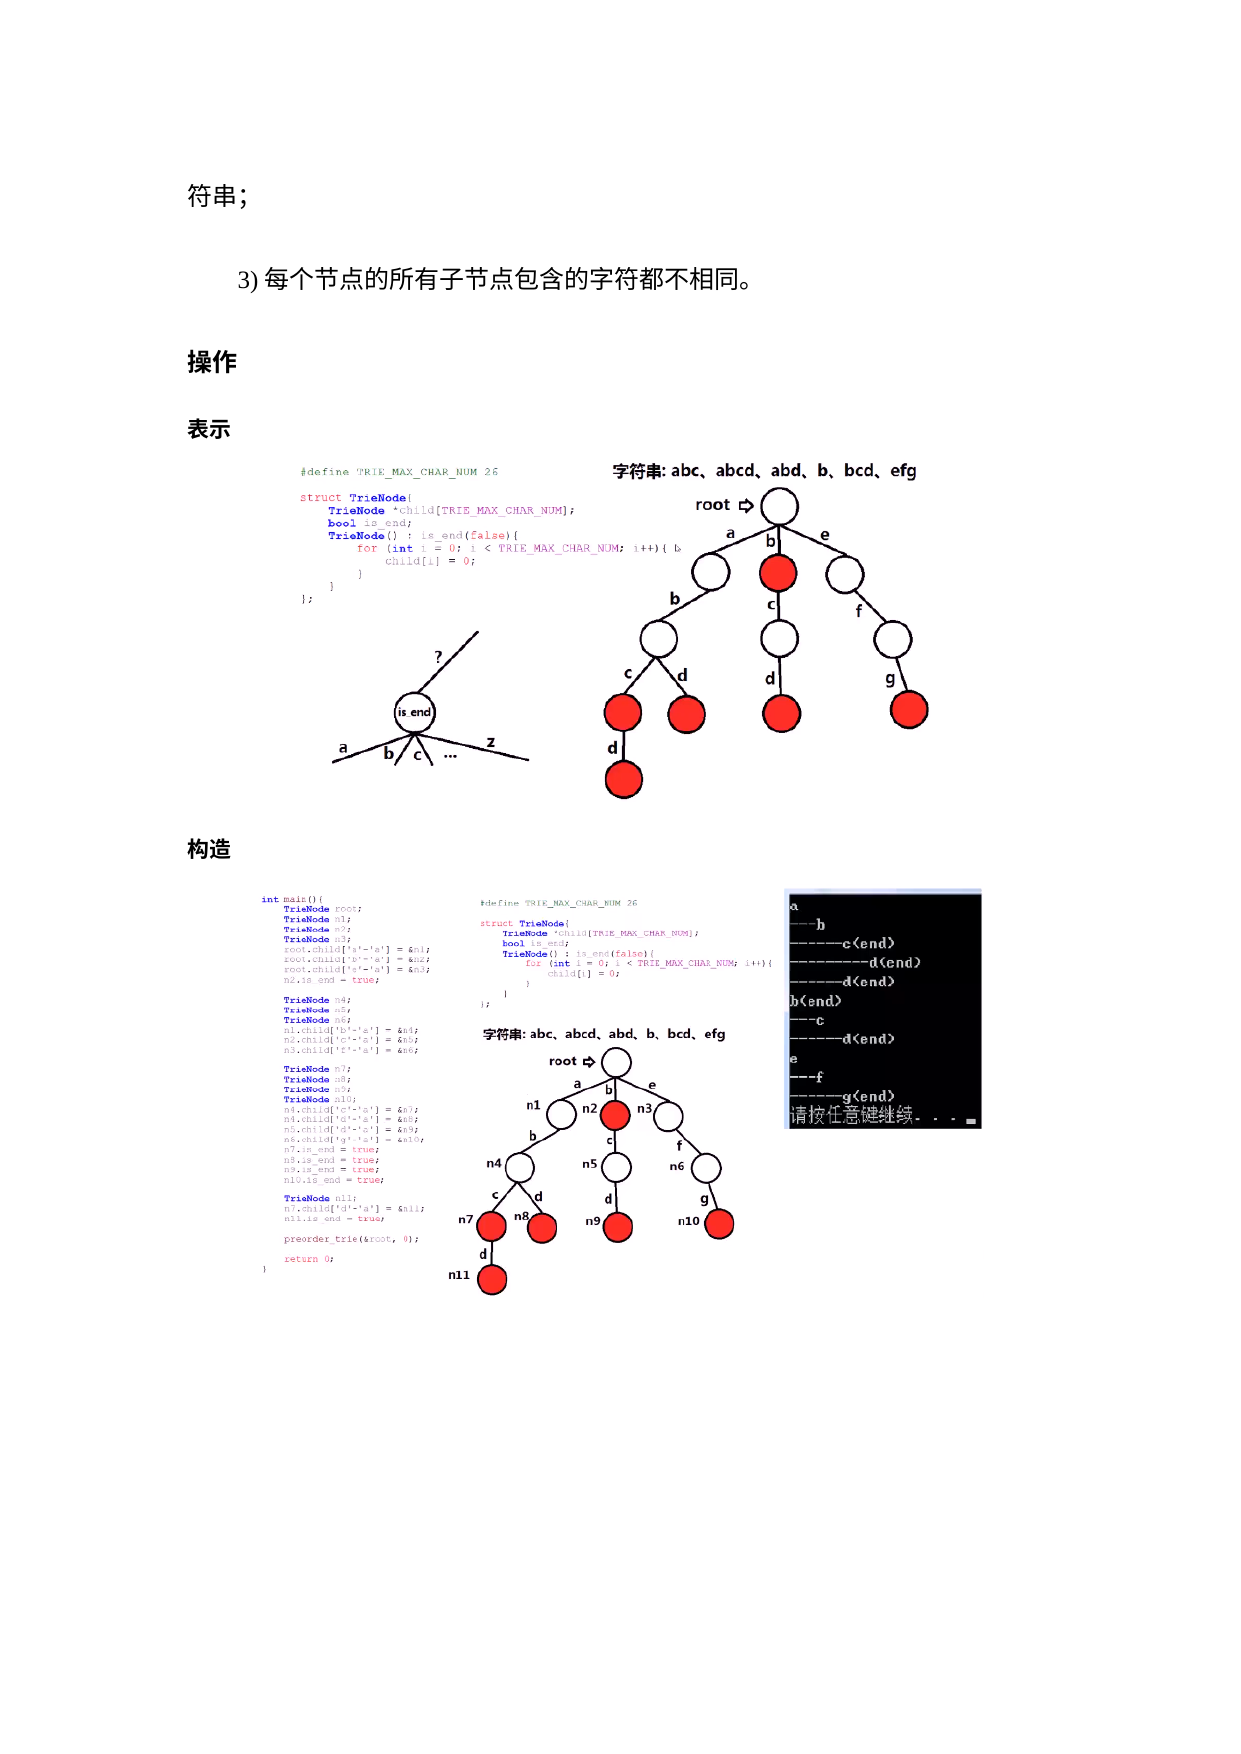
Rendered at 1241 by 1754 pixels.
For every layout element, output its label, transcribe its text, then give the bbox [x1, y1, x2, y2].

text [187, 162, 1053, 227]
text 3) 每个节点的所有子节点包含的字符都不相同。 [187, 245, 1053, 310]
picture [254, 880, 986, 1298]
subtitle 操作 [187, 328, 1053, 393]
subtitle 构造 [187, 832, 1053, 864]
subtitle 表示 [187, 411, 1053, 444]
picture [291, 459, 950, 816]
